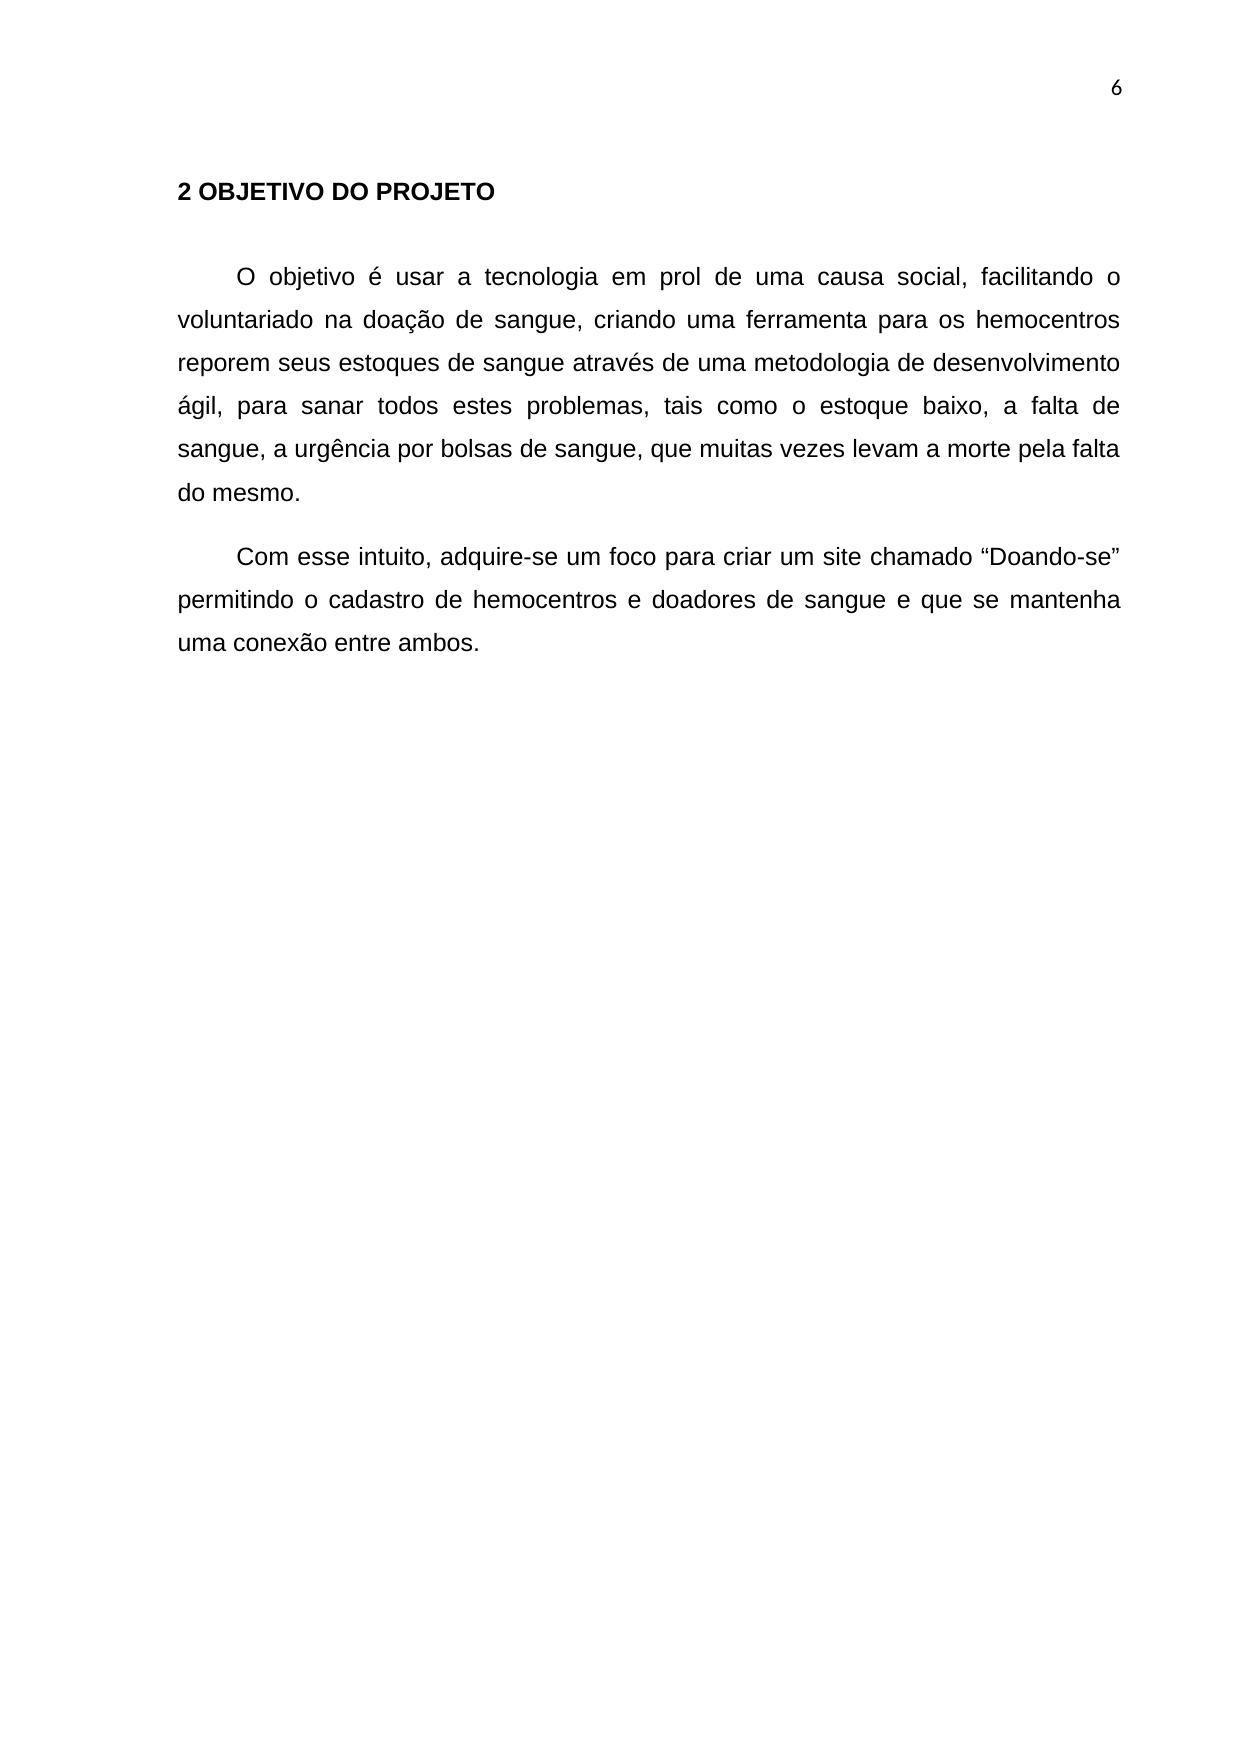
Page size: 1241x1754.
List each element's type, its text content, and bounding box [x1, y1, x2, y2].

text 2 OBJETIVO DO PROJETO [177, 177, 1122, 206]
text Com esse intuito, adquire-se um foco para criar um site chamado “Doando-se” permitindo o cadastro de hemocentros e doadores de sangue e que se mantenha uma conexão entre ambos. [177, 542, 1122, 657]
text O objetivo é usar a tecnologia em prol de uma causa social, facilitando o voluntariado na doação de sangue, criando uma ferramenta para os hemocentros reporem seus estoques de sangue através de uma metodologia de desenvolvimento ágil, para sanar todos estes problemas, tais como o estoque baixo, a falta de sangue, a urgência por bolsas de sangue, que muitas vezes levam a morte pela falta do mesmo. [177, 262, 1122, 506]
